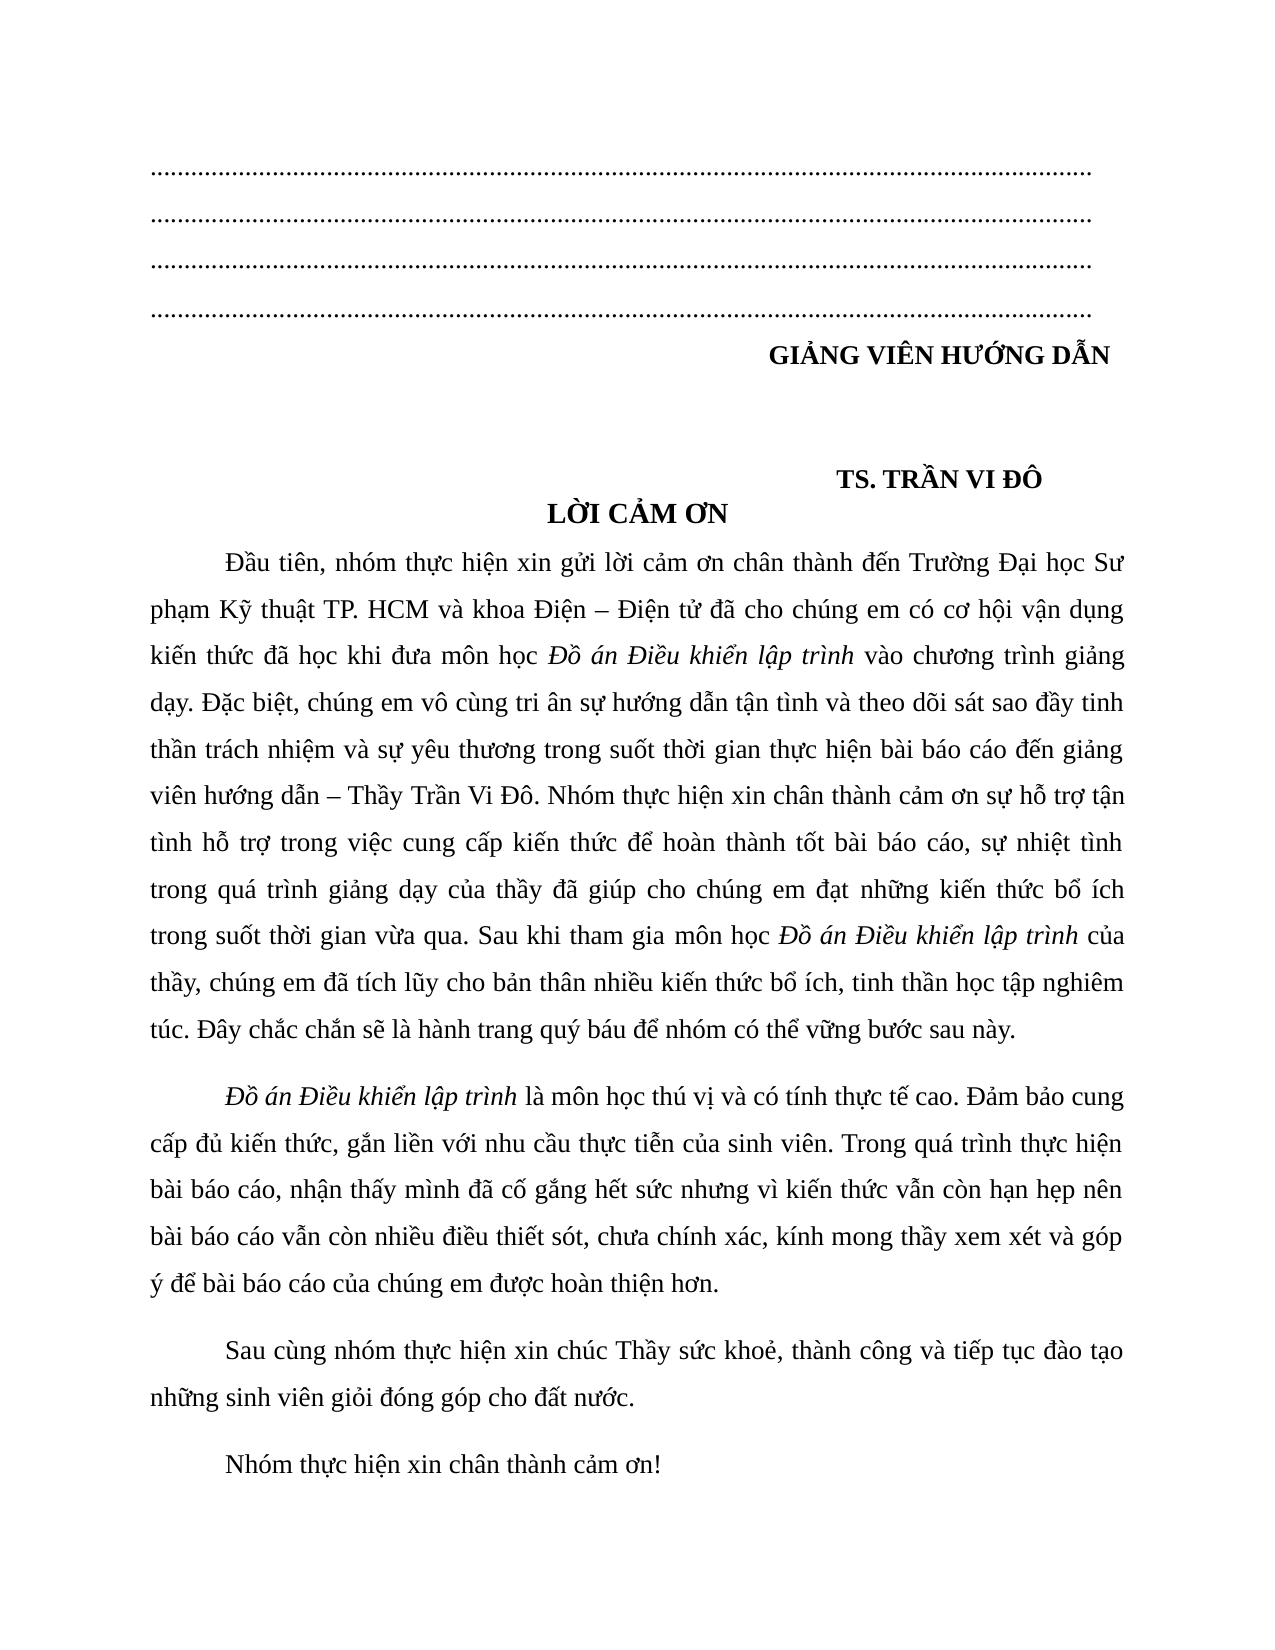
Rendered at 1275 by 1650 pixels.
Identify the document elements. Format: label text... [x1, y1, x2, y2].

table_header GIẢNG VIÊN HƯỚNG DẪN [754, 339, 1125, 464]
text LỜI CẢM ƠN [150, 496, 1125, 529]
text Đồ án Điều khiển lập trình là môn học thú vị và có tính thực tế cao. Đảm bảo cung cấp đủ kiến thức, gắn liền với nhu cầu thực tiễn của sinh viên. Trong quá trình thực hiện bài báo cáo, nhận thấy mình đã cố gắng hết sức nhưng vì kiến thức vẫn còn hạn hẹp nên bài báo cáo vẫn còn nhiều điều thiết sót, chưa chính xác, kính mong thầy xem xét và góp ý để bài báo cáo của chúng em được hoàn thiện hơn. [150, 1080, 1125, 1298]
text Sau cùng nhóm thực hiện xin chúc Thầy sức khoẻ, thành công và tiếp tục đào tạo những sinh viên giỏi đóng góp cho đất nước. [150, 1334, 1125, 1412]
text Nhóm thực hiện xin chân thành cảm ơn! [150, 1448, 1125, 1480]
table_cell TS. TRẦN VI ĐÔ [754, 464, 1125, 496]
text Đầu tiên, nhóm thực hiện xin gửi lời cảm ơn chân thành đến Trường Đại học Sư phạm Kỹ thuật TP. HCM và khoa Điện – Điện tử đã cho chúng em có cơ hội vận dụng kiến thức đã học khi đưa môn học Đồ án Điều khiển lập trình vào chương trình giảng dạy. Đặc biệt, chúng em vô cùng tri ân sự hướng dẫn tận tình và theo dõi sát sao đầy tinh thần trách nhiệm và sự yêu thương trong suốt thời gian thực hiện bài báo cáo đến giảng viên hướng dẫn – Thầy Trần Vi Đô. Nhóm thực hiện xin chân thành cảm ơn sự hỗ trợ tận tình hỗ trợ trong việc cung cấp kiến thức để hoàn thành tốt bài báo cáo, sự nhiệt tình trong quá trình giảng dạy của thầy đã giúp cho chúng em đạt những kiến thức bổ ích trong suốt thời gian vừa qua. Sau khi tham gia môn học Đồ án Điều khiển lập trình của thầy, chúng em đã tích lũy cho bản thân nhiều kiến thức bổ ích, tinh thần học tập nghiêm túc. Đây chắc chắn sẽ là hành trang quý báu để nhóm có thể vững bước sau này. [150, 546, 1125, 1044]
